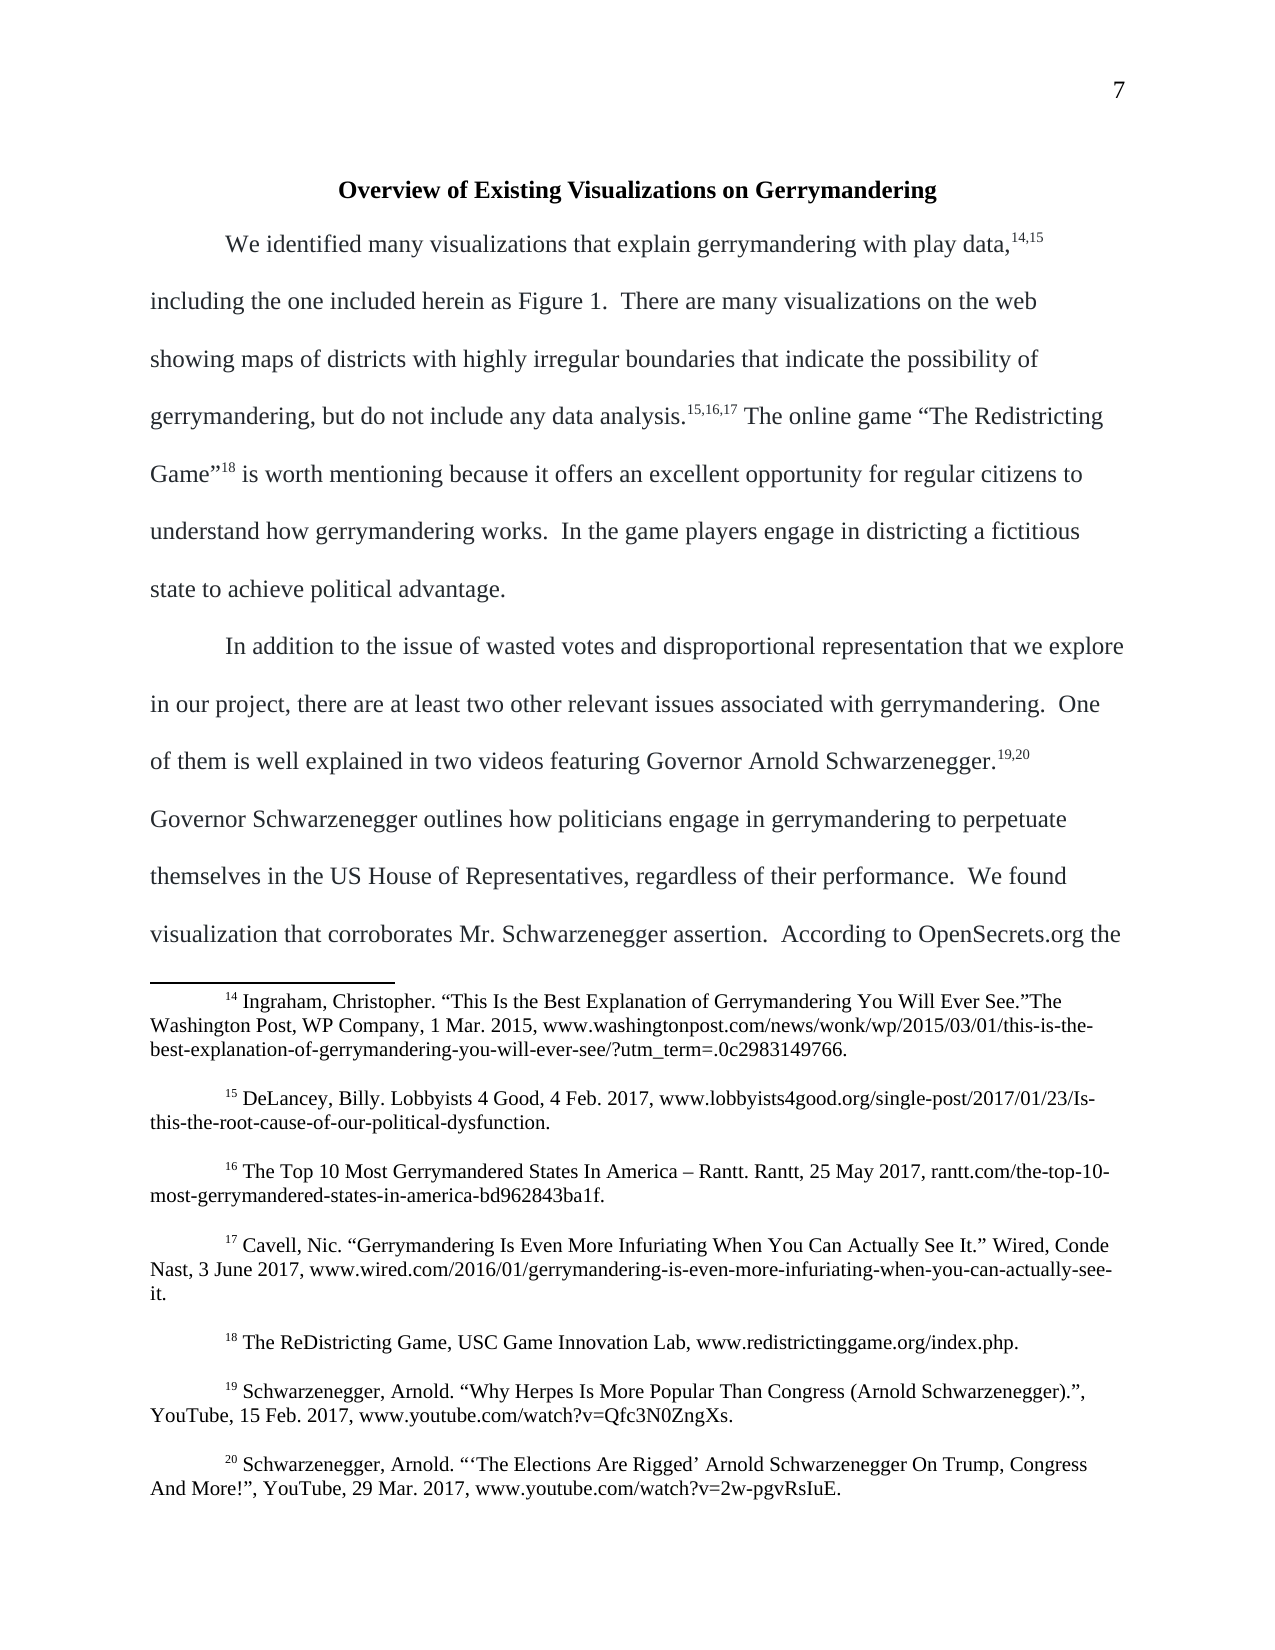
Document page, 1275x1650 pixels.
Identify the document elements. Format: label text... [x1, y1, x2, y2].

text In addition to the issue of wasted votes and disproportional representation that we explore in our project, there are at least two other relevant issues associated with gerrymandering. One of them is well explained in two videos featuring Governor Arnold Schwarzenegger., Governor Schwarzenegger outlines how politicians engage in gerrymandering to perpetuate themselves in the US House of Representatives, regardless of their performance. We found visualization that corroborates Mr. Schwarzenegger assertion. According to OpenSecrets.org the US House of Representatives re-election rate in the period of 1964-2016 was seldom less than 85%. Mr. Schwarzenegger created a “Crowdpac” to combat gerrymandering. [150, 631, 1125, 947]
text We identified many visualizations that explain gerrymandering with play data,, including the one included herein as Figure 1. There are many visualizations on the web showing maps of districts with highly irregular boundaries that indicate the possibility of gerrymandering, but do not include any data analysis.15,, The online game “The Redistricting Game” is worth mentioning because it offers an excellent opportunity for regular citizens to understand how gerrymandering works. In the game players engage in districting a fictitious state to achieve political advantage. [150, 229, 1125, 602]
subtitle Overview of Existing Visualizations on Gerrymandering [150, 175, 1125, 204]
